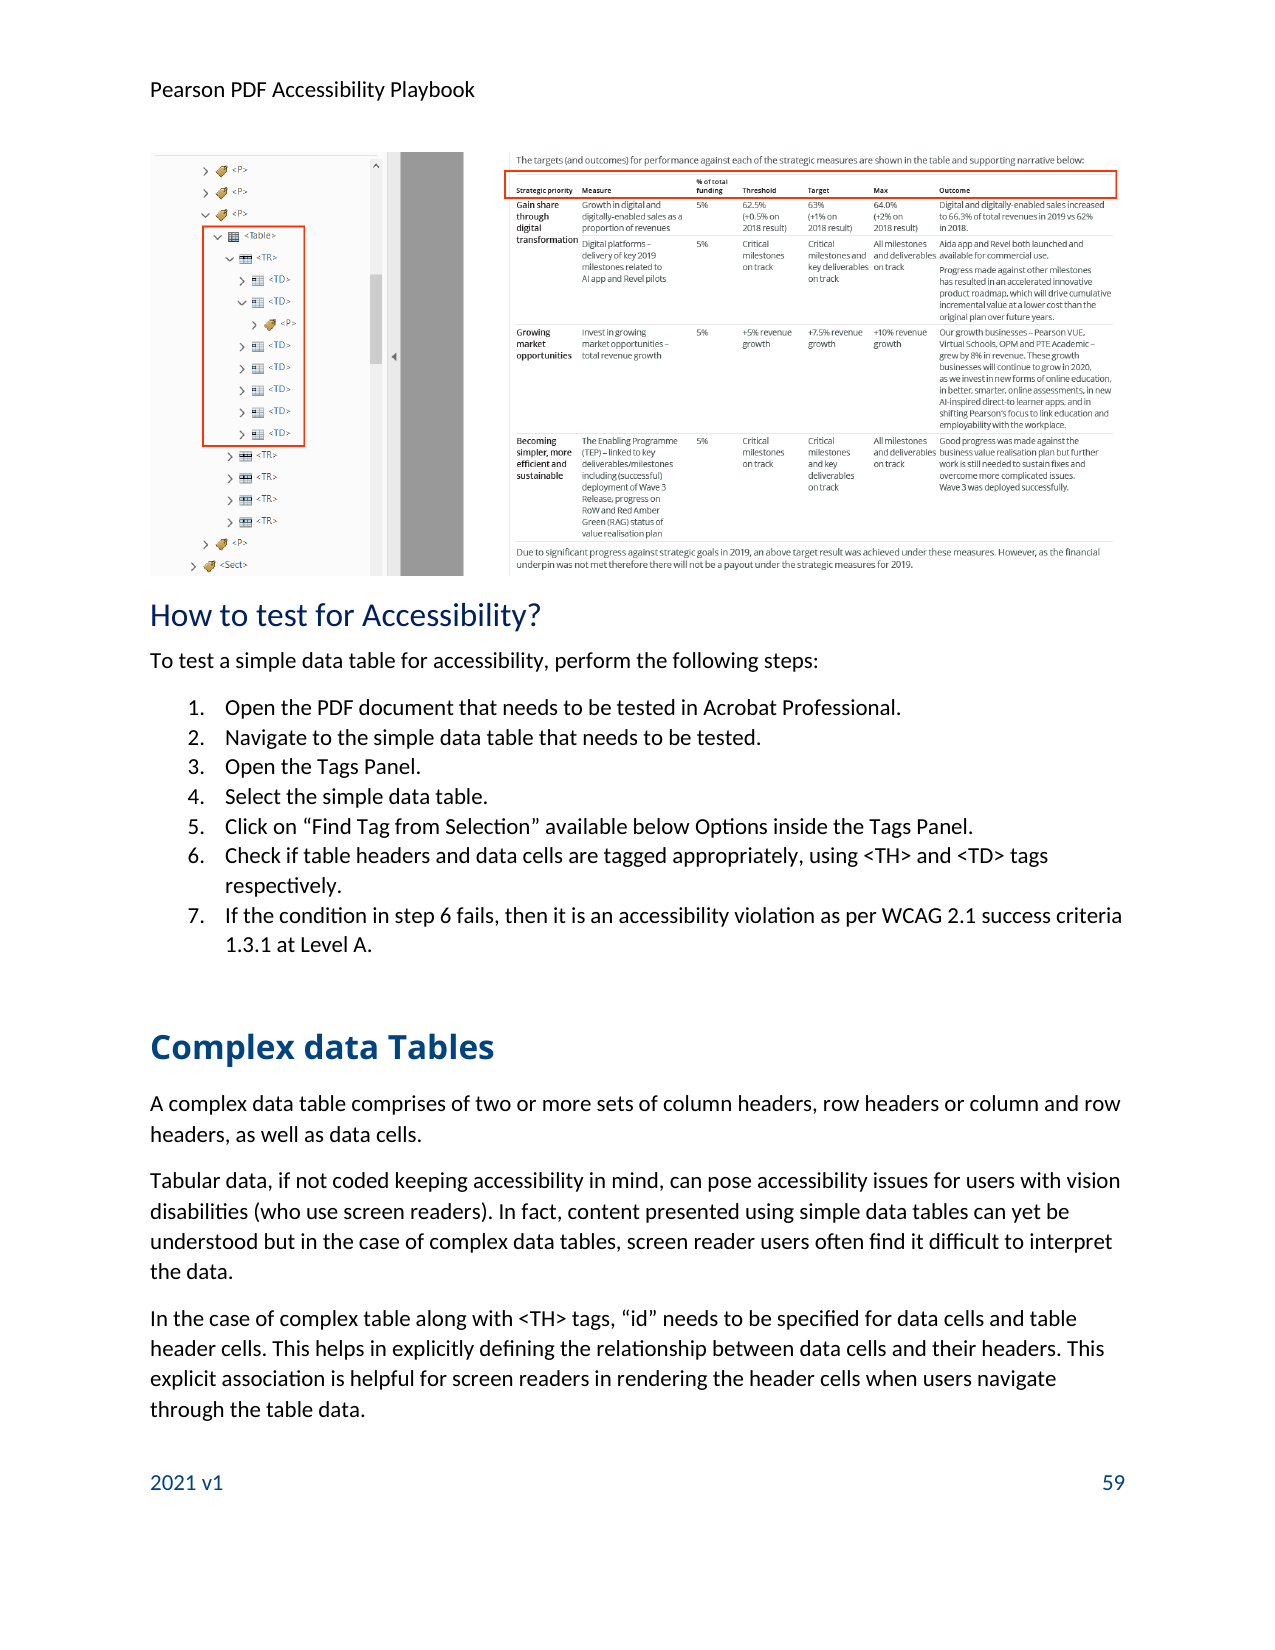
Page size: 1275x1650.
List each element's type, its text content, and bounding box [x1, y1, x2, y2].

list Check if table headers and data cells are tagged appropriately, using <TH> and <TD> tags respectively. [187, 842, 1125, 899]
list Open the Tags Panel. [187, 752, 1125, 781]
list Navigate to the simple data table that needs to be tested. [187, 723, 1125, 751]
list Open the PDF document that needs to be tested in Acrobat Professional. [187, 693, 1125, 721]
text To test a simple data table for accessibility, perform the following steps: [150, 646, 1125, 674]
text A complex data table comprises of two or more sets of column headers, row headers or column and row headers, as well as data cells. [150, 1089, 1125, 1148]
text Tabular data, if not coded keeping accessibility in mind, can pose accessibility issues for users with vision disabilities (who use screen readers). In fact, content presented using simple data tables can yet be understood but in the case of complex data tables, screen reader users often find it difficult to interpret the data. [150, 1167, 1125, 1285]
subtitle How to test for Accessibility? [150, 594, 1125, 635]
subtitle Complex data Tables [150, 1024, 1125, 1069]
list Click on “Find Tag from Selection” available below Options inside the Tags Panel. [187, 812, 1125, 840]
list If the condition in step 6 fails, then it is an accessibility violation as per WCAG 2.1 success criteria 1.3.1 at Level A. [187, 901, 1125, 959]
text In the case of complex table along with <TH> tags, “id” needs to be specified for data cells and table header cells. This helps in explicitly defining the relationship between data cells and their headers. This explicit association is helpful for screen readers in rendering the header cells when users navigate through the table data. [150, 1304, 1125, 1423]
list Select the simple data table. [187, 782, 1125, 810]
picture [150, 152, 1125, 576]
